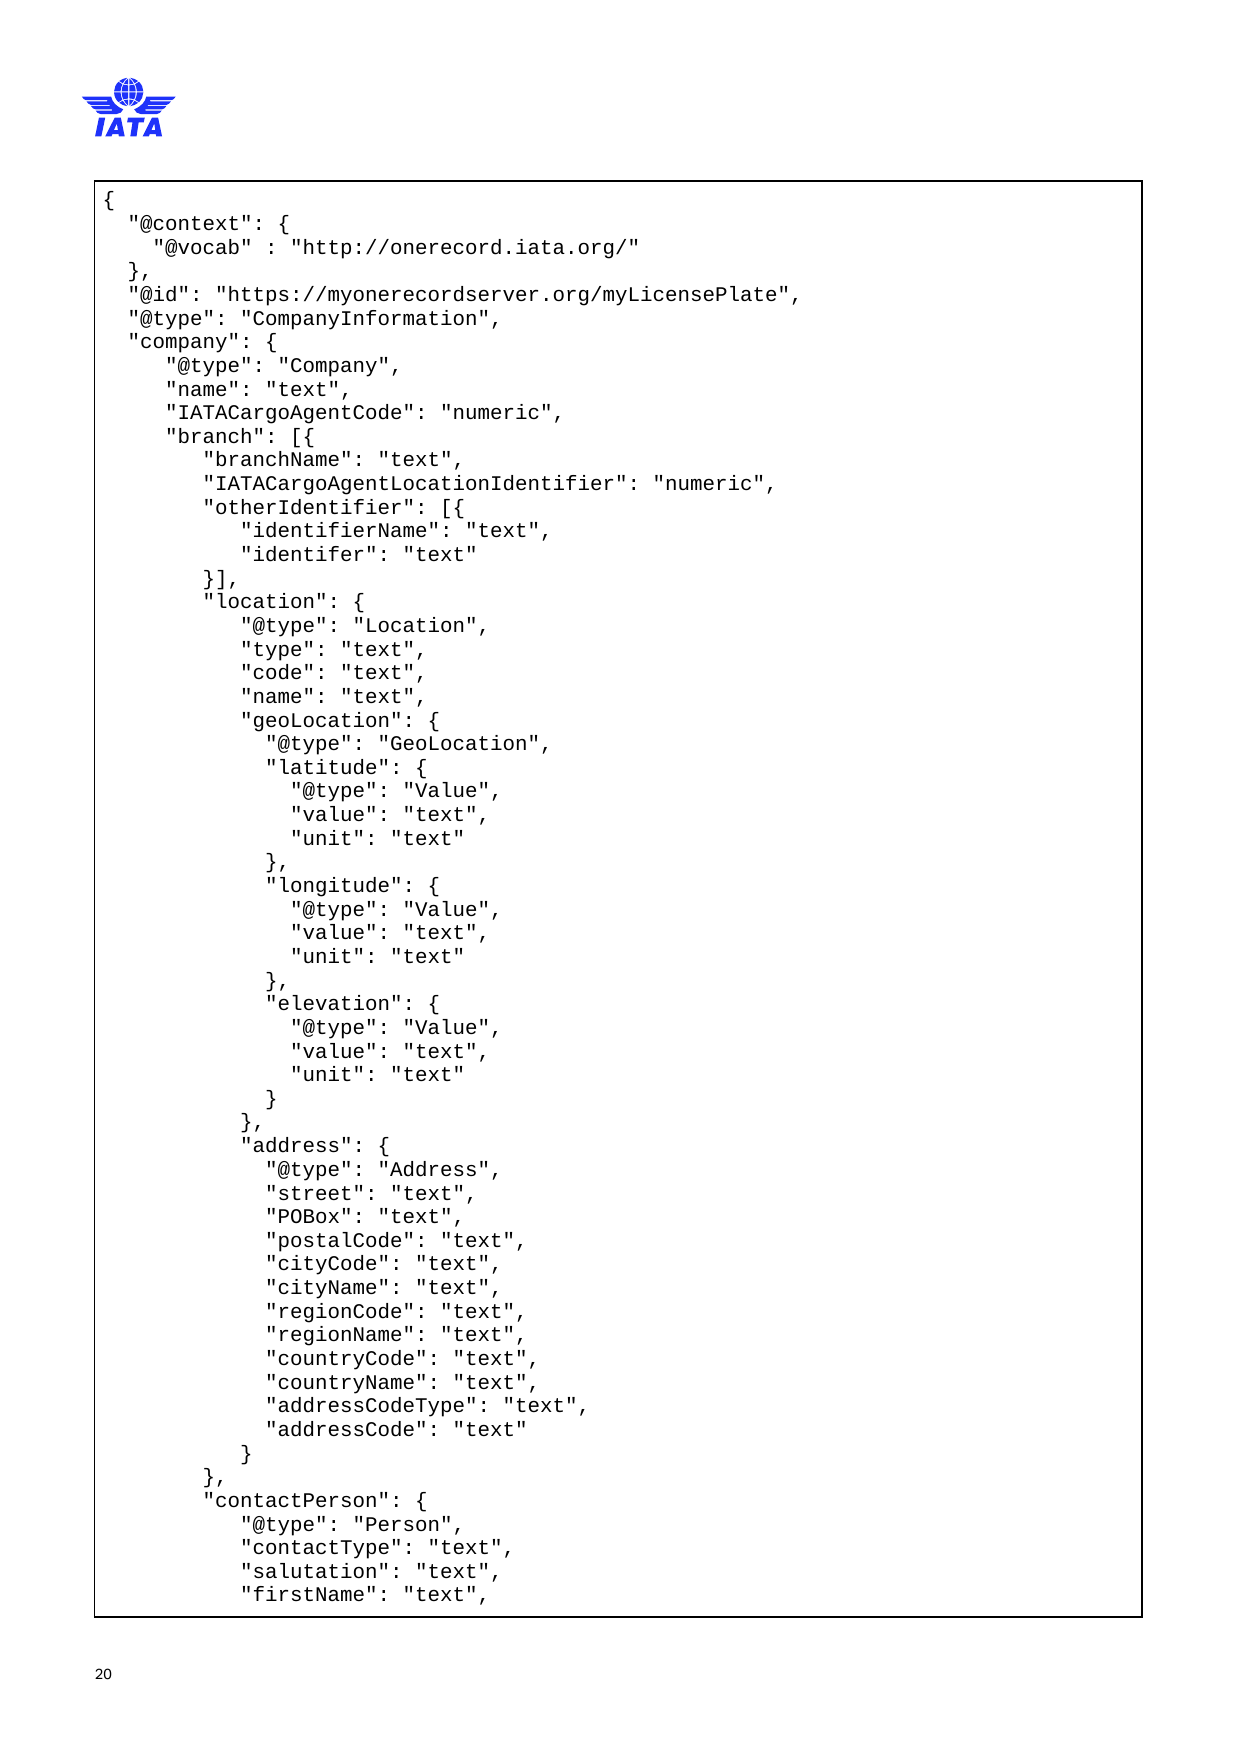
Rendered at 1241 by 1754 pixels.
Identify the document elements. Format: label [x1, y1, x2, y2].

table_header [95, 182, 1141, 1616]
